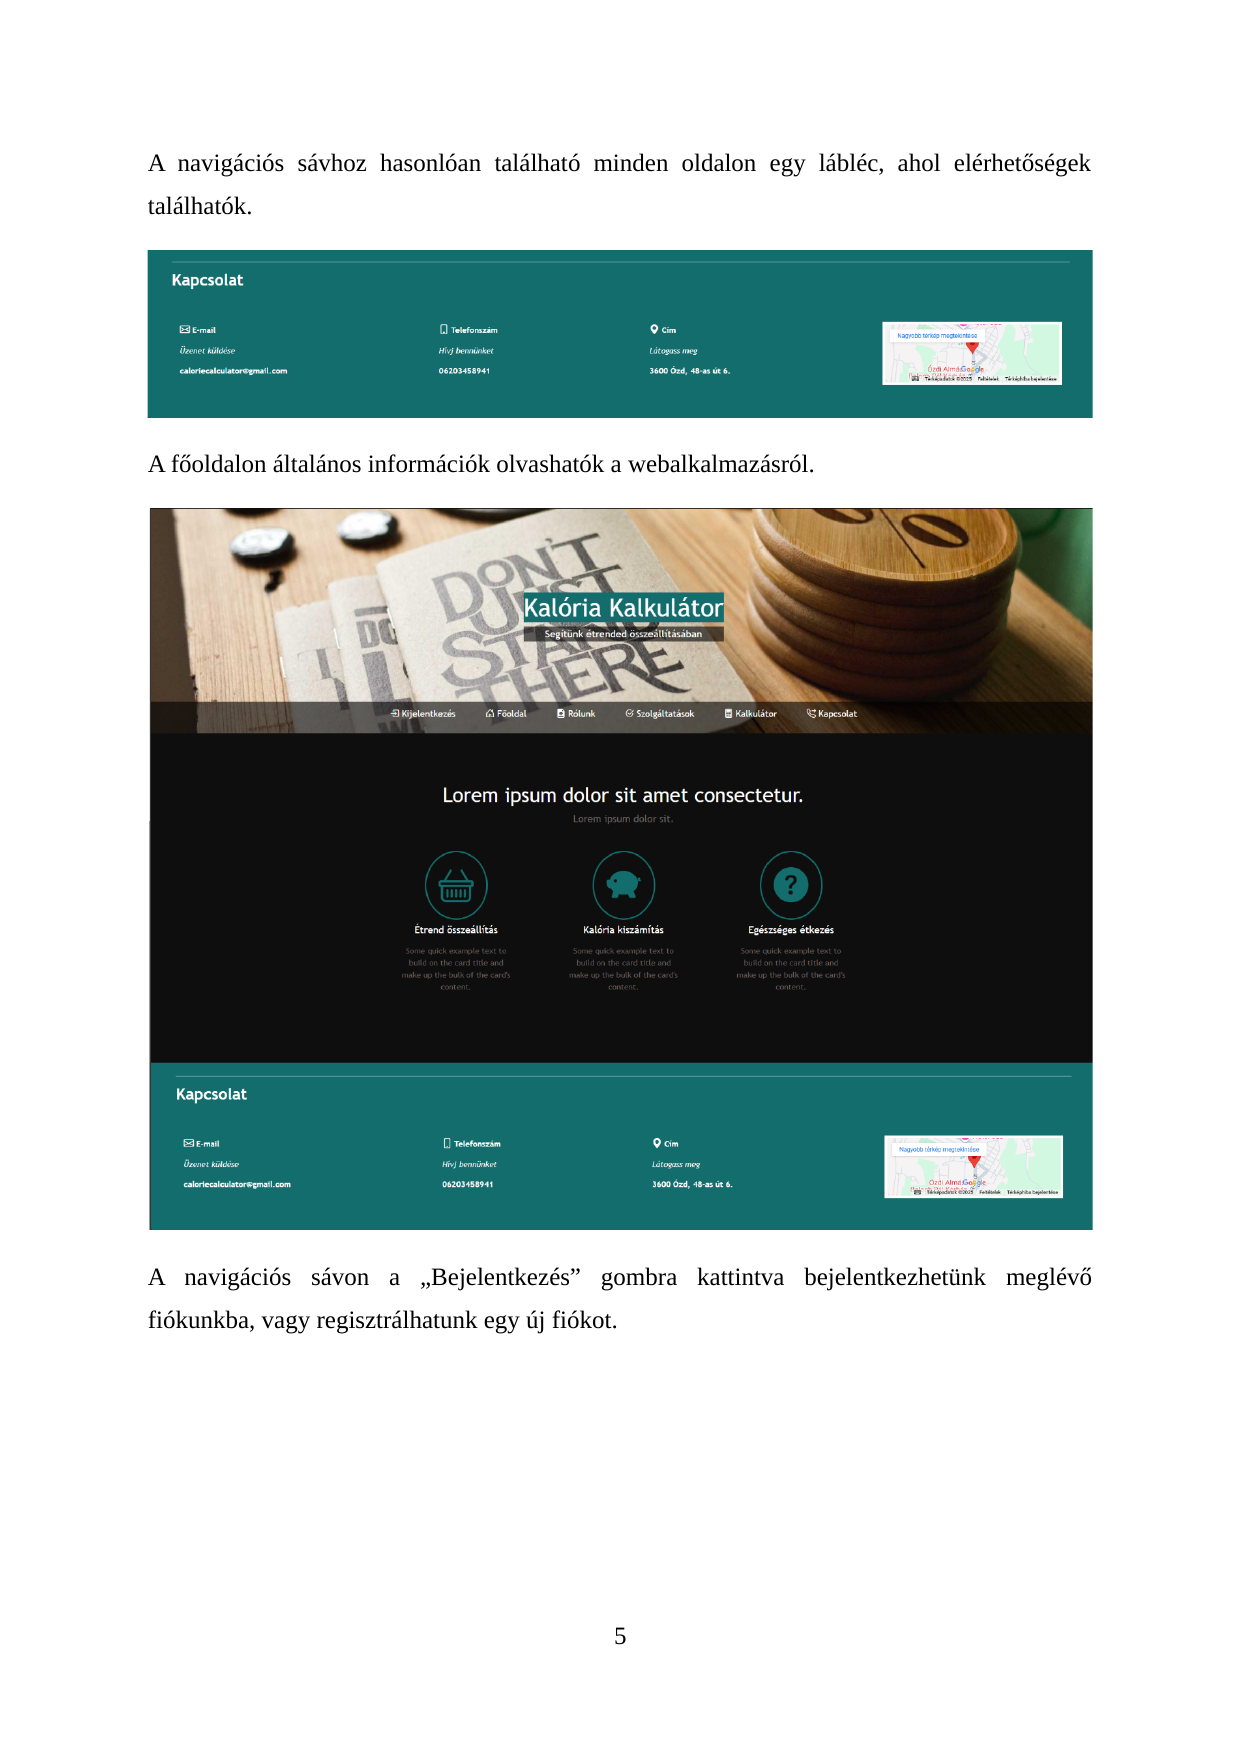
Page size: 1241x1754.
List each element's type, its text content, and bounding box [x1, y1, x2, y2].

picture [147, 508, 1093, 1230]
text A navigációs sávon a „Bejelentkezés” gombra kattintva bejelentkezhetünk meglévő fiókunkba, vagy regisztrálhatunk egy új fiókot. [148, 1262, 1092, 1333]
text A főoldalon általános információk olvashatók a webalkalmazásról. [148, 449, 1092, 478]
text A navigációs sávhoz hasonlóan található minden oldalon egy lábléc, ahol elérhetőségek találhatók. [148, 148, 1092, 219]
picture [147, 250, 1093, 418]
